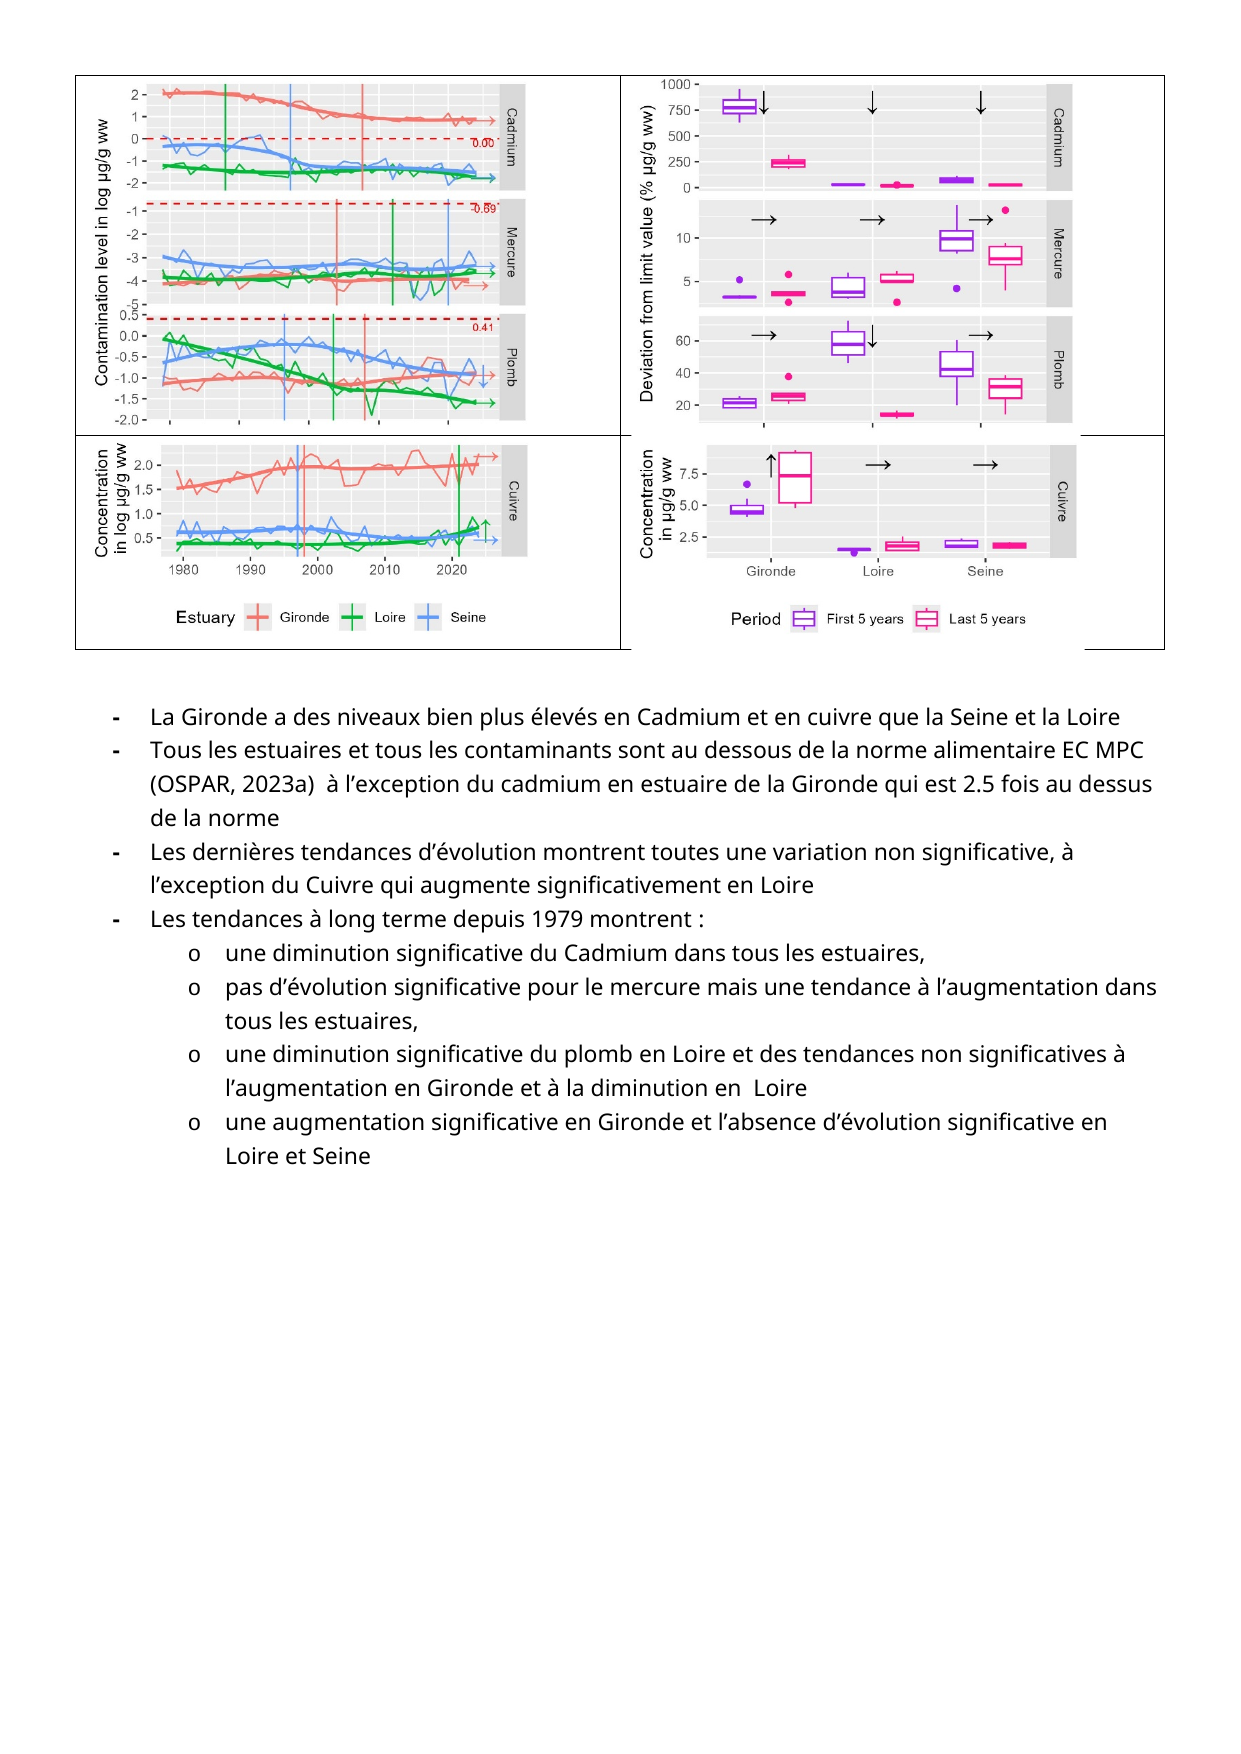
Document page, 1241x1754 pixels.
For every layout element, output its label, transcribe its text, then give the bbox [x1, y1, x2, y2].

picture [86, 76, 533, 433]
table_cell [76, 436, 620, 649]
list une diminution significative du plomb en Loire et des tendances non significatives à l’augmentation en Gironde et à la diminution en Loire [187, 1038, 1165, 1103]
list Les tendances à long terme depuis 1979 montrent : [112, 903, 1165, 934]
table_header [621, 76, 631, 435]
table_header [1081, 76, 1164, 435]
list Les dernières tendances d’évolution montrent toutes une variation non significative, à l’exception du Cuivre qui augmente significativement en Loire [112, 836, 1165, 901]
table_header [76, 76, 620, 435]
list La Gironde a des niveaux bien plus élevés en Cadmium et en cuivre que la Seine et la Loire [112, 701, 1165, 732]
list une diminution significative du Cadmium dans tous les estuaires, [187, 937, 1165, 968]
table_cell [621, 436, 631, 649]
list pas d’évolution significative pour le mercure mais une tendance à l’augmentation dans tous les estuaires, [187, 971, 1165, 1036]
list Tous les estuaires et tous les contaminants sont au dessous de la norme alimentaire EC MPC (OSPAR, 2023a) à l’exception du cadmium en estuaire de la Gironde qui est 2.5 fois au dessus de la norme [112, 734, 1165, 833]
table_cell [1085, 436, 1164, 649]
picture [631, 76, 1085, 650]
picture [86, 436, 536, 648]
list une augmentation significative en Gironde et l’absence d’évolution significative en Loire et Seine [187, 1106, 1165, 1171]
